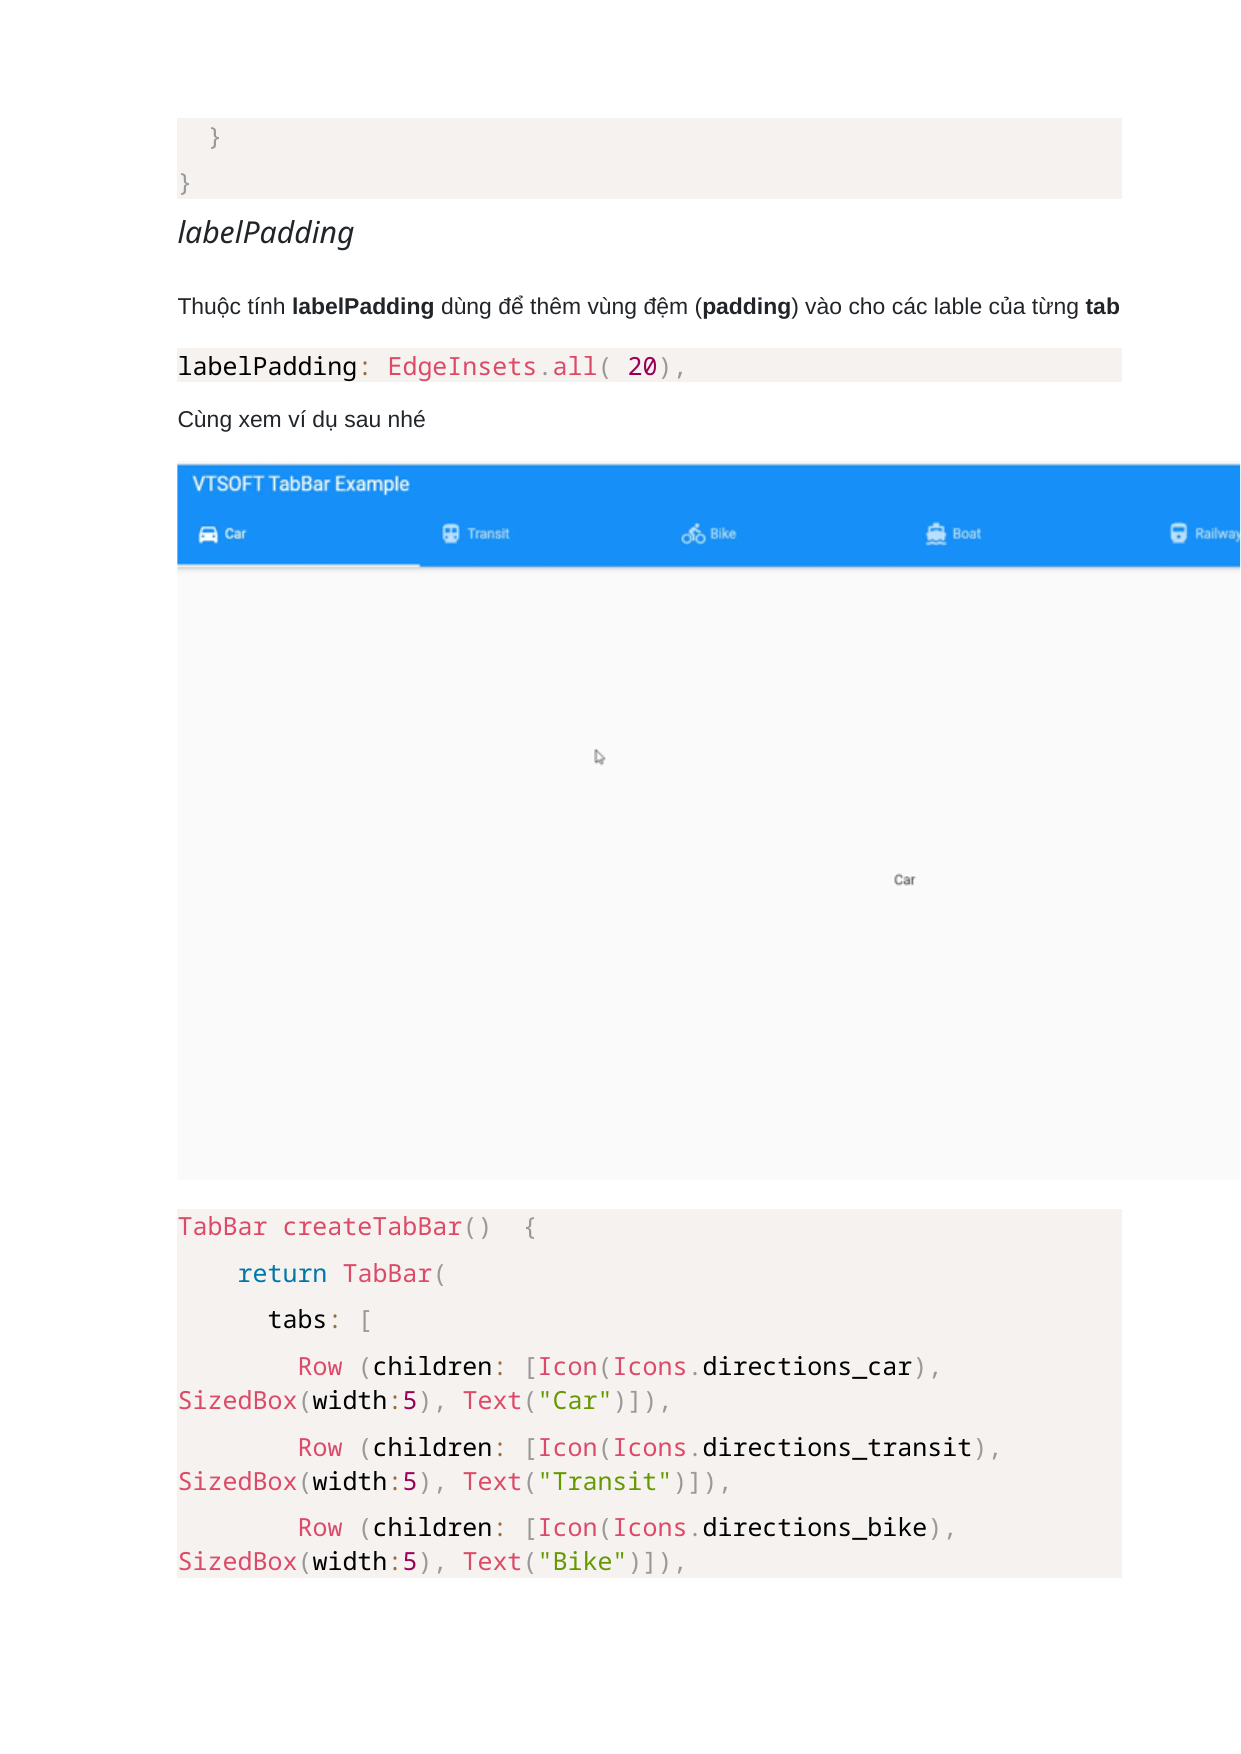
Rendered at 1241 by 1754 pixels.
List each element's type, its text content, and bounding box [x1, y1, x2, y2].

text Thuộc tính labelPadding dùng để thêm vùng đệm (padding) vào cho các lable của từng tab [177, 282, 1122, 319]
text Row (children: [Icon(Icons.directions_car), SizedBox(width:5), Text("Car")]), [177, 1348, 1122, 1417]
text TabBar createTabBar() { [177, 1209, 1122, 1243]
text tabs: [ [177, 1302, 1122, 1336]
text Row (children: [Icon(Icons.directions_bike), SizedBox(width:5), Text("Bike")]), [177, 1510, 1122, 1578]
text } [177, 165, 1122, 199]
text labelPadding: EdgeInsets.all( 20), [177, 348, 1122, 382]
text Cùng xem ví dụ sau nhé [177, 395, 1122, 432]
subtitle labelPadding [177, 211, 1122, 252]
text } [177, 118, 1122, 152]
picture [177, 461, 1241, 1180]
text Row (children: [Icon(Icons.directions_transit), SizedBox(width:5), Text("Transit")]), [177, 1429, 1122, 1497]
text return TabBar( [177, 1255, 1122, 1289]
